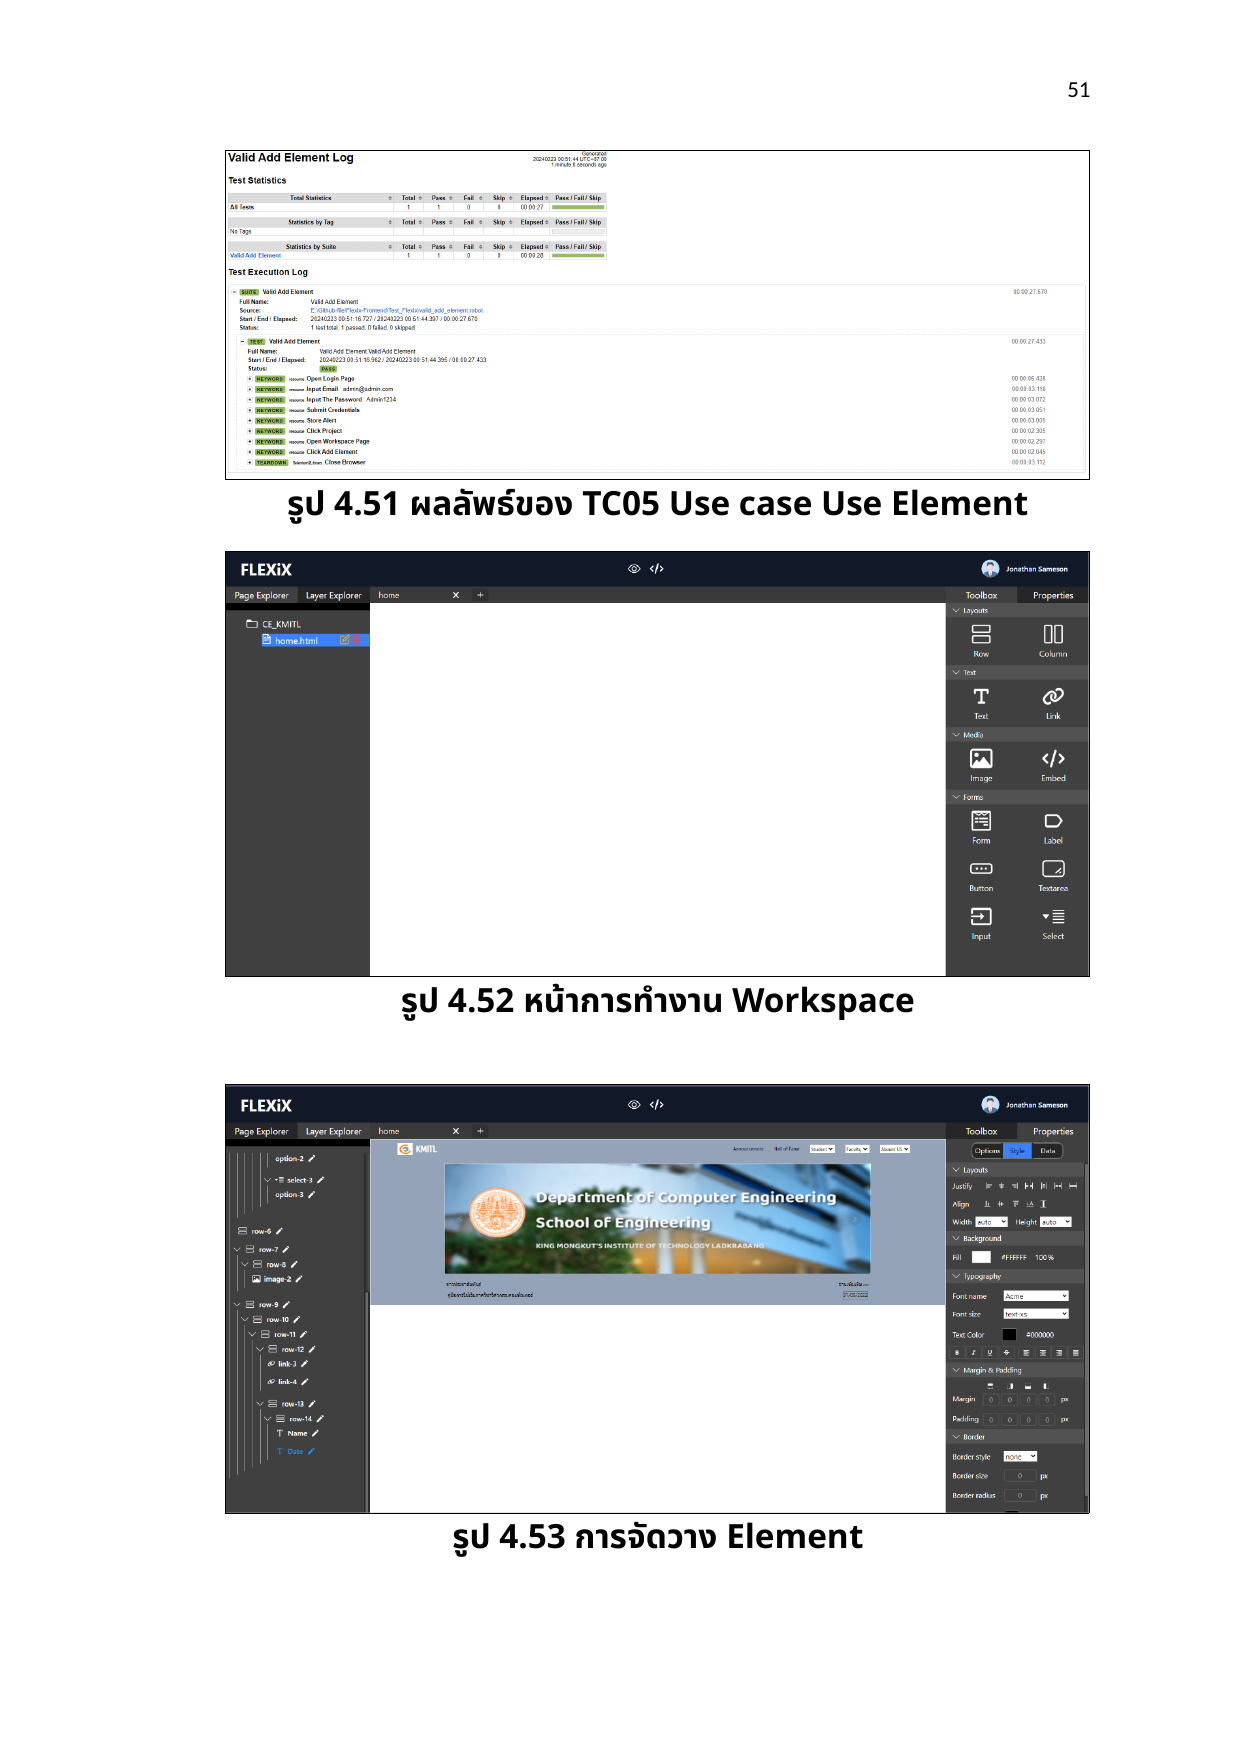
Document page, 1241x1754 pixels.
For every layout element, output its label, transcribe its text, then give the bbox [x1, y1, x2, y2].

picture [226, 552, 1089, 976]
picture [226, 1085, 1089, 1513]
picture [226, 151, 1089, 479]
